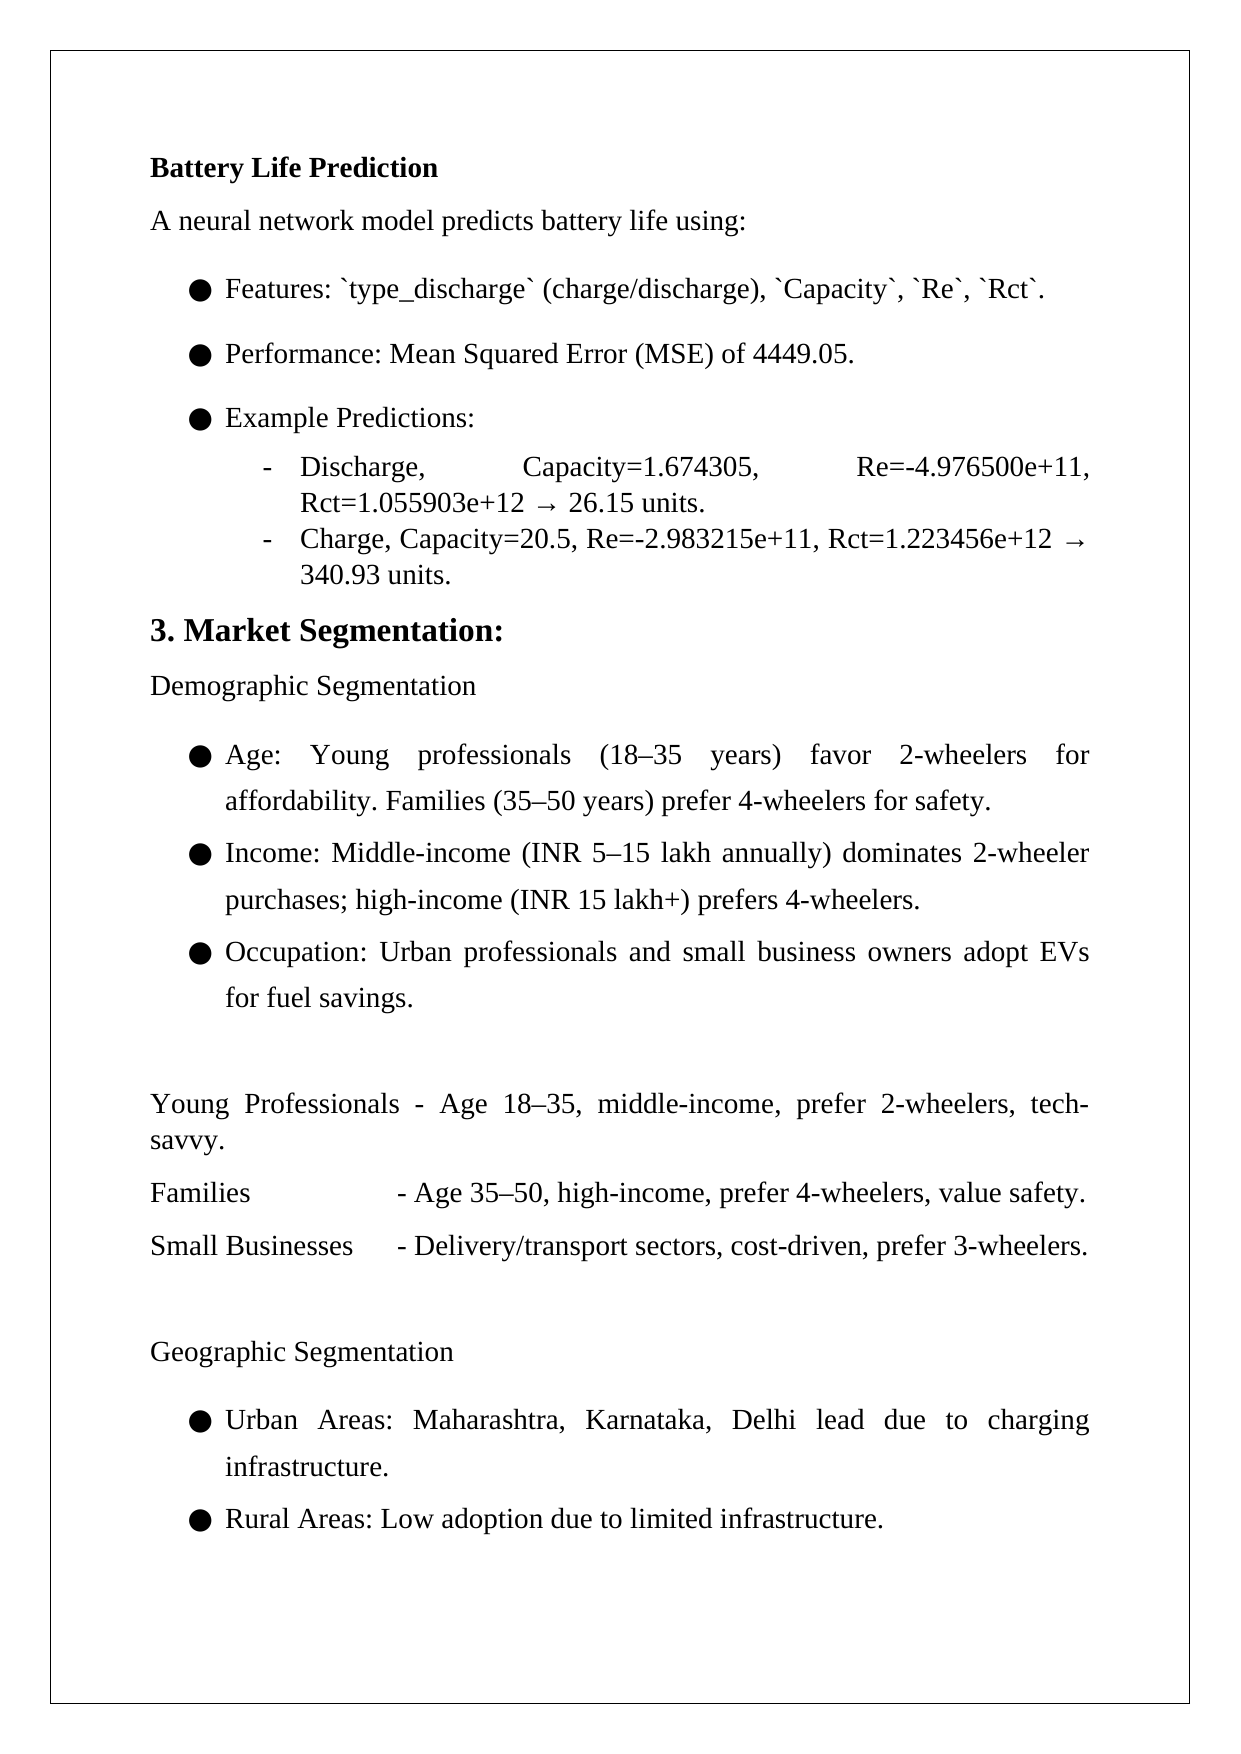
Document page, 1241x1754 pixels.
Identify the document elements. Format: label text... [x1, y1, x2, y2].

list Rural Areas: Low adoption due to limited infrastructure. [187, 1485, 1090, 1545]
text Geographic Segmentation [150, 1334, 1090, 1367]
list Discharge, Capacity=1.674305, Re=-4.976500e+11, Rct=1.055903e+12 → 26.15 units. [262, 449, 1090, 519]
text Young Professionals - Age 18–35, middle-income, prefer 2-wheelers, tech-savvy. [150, 1086, 1090, 1156]
text A neural network model predicts battery life using: [150, 203, 1090, 236]
text Battery Life Prediction [150, 150, 1090, 183]
list Features: `type_discharge` (charge/discharge), `Capacity`, `Re`, `Rct`. [187, 256, 1090, 315]
list Performance: Mean Squared Error (MSE) of 4449.05. [187, 320, 1090, 380]
text 3. Market Segmentation: [150, 610, 1090, 649]
list Age: Young professionals (18–35 years) favor 2-wheelers for affordability. Families (35–50 years) prefer 4-wheelers for safety. [187, 721, 1090, 817]
list Urban Areas: Maharashtra, Karnataka, Delhi lead due to charging infrastructure. [187, 1386, 1090, 1482]
list Example Predictions: [187, 384, 1090, 444]
text Families - Age 35–50, high-income, prefer 4-wheelers, value safety. [150, 1175, 1090, 1209]
text Demographic Segmentation [150, 668, 1090, 702]
text Small Businesses - Delivery/transport sectors, cost-driven, prefer 3-wheelers. [150, 1228, 1090, 1262]
list Occupation: Urban professionals and small business owners adopt EVs for fuel savings. [187, 918, 1090, 1014]
list Charge, Capacity=20.5, Re=-2.983215e+11, Rct=1.223456e+12 → 340.93 units. [262, 521, 1090, 591]
list Income: Middle-income (INR 5–15 lakh annually) dominates 2-wheeler purchases; high-income (INR 15 lakh+) prefers 4-wheelers. [187, 820, 1090, 916]
